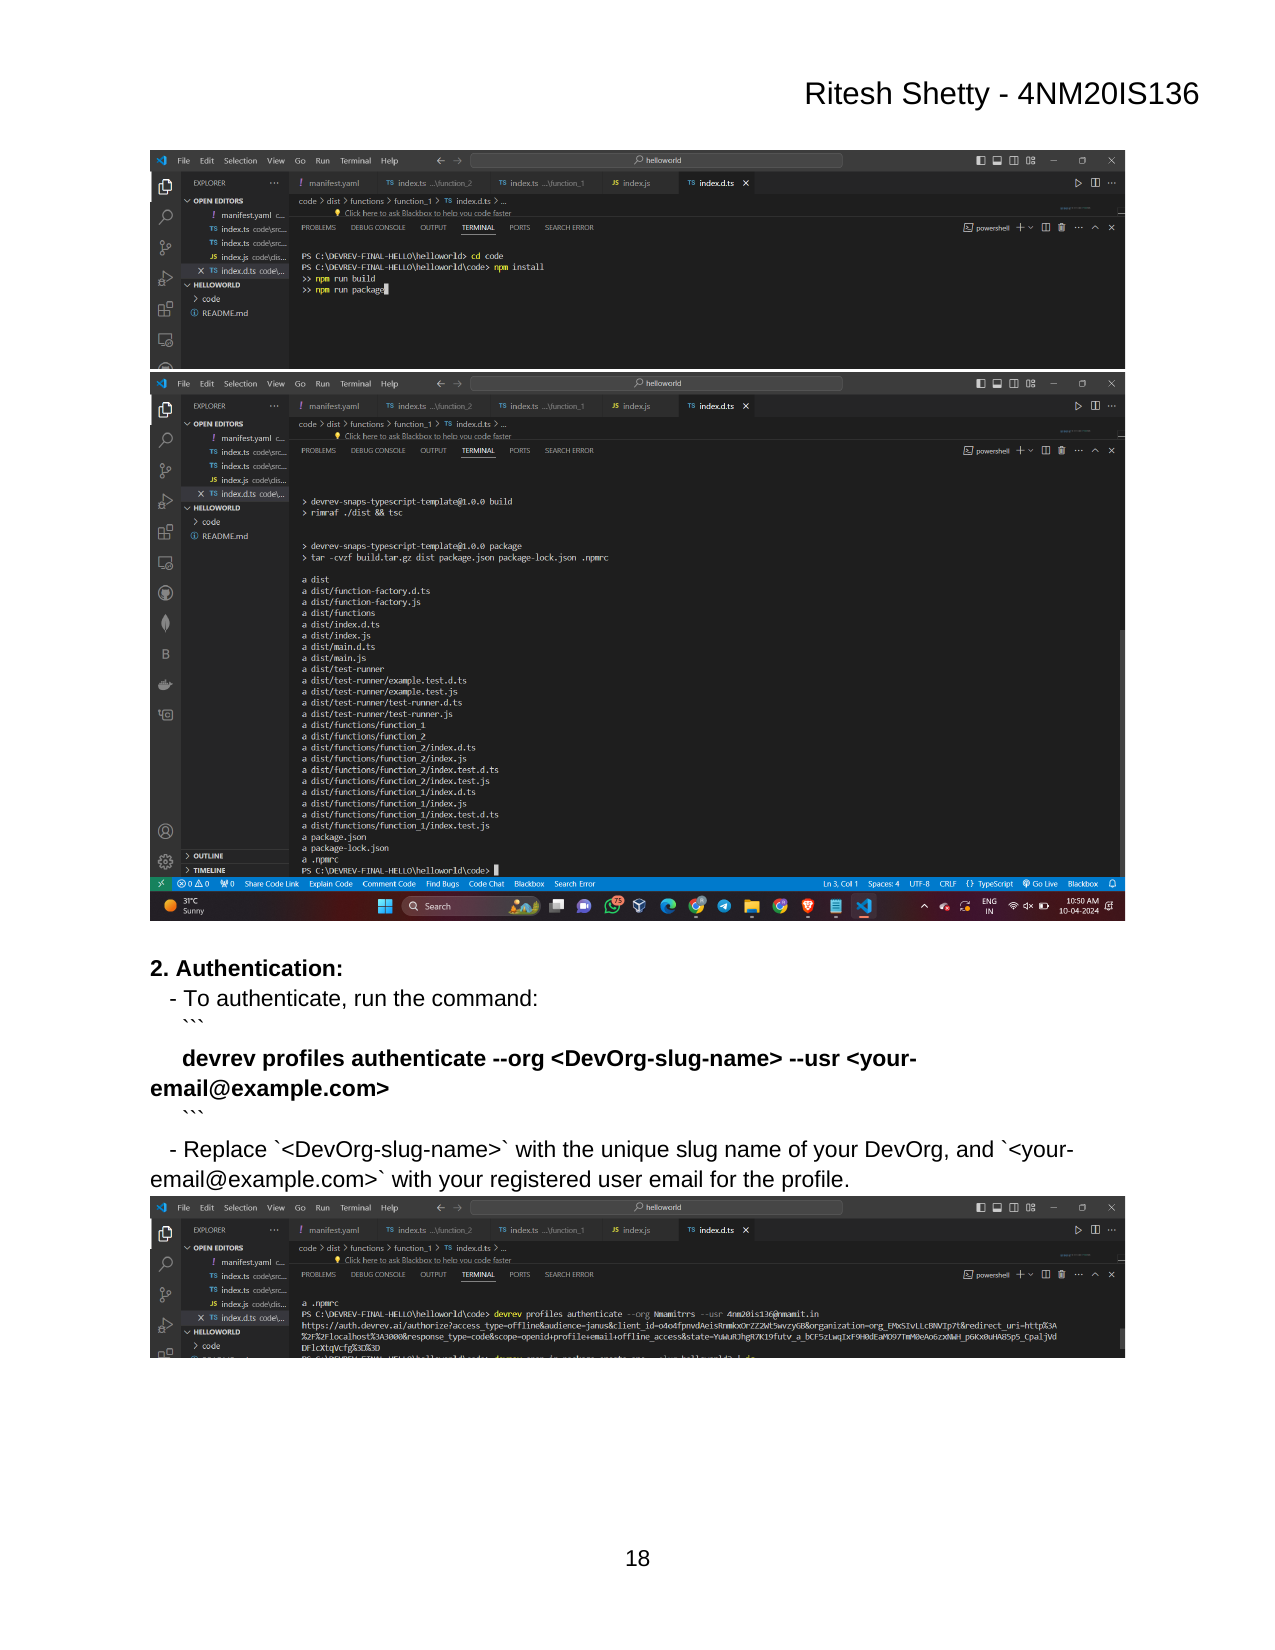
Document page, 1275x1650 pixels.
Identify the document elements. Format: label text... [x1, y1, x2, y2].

text - To authenticate, run the command: [150, 985, 1125, 1011]
picture [150, 150, 1125, 369]
text ``` [150, 1015, 1125, 1041]
text 2. Authentication: [150, 954, 1125, 981]
text - Replace `<DevOrg-slug-name>` with the unique slug name of your DevOrg, and `<your-email@example.com>` with your registered user email for the profile. [150, 1136, 1125, 1192]
picture [150, 372, 1125, 921]
text ``` [150, 1106, 1125, 1132]
picture [150, 1196, 1125, 1358]
text devrev profiles authenticate --org <DevOrg-slug-name> --usr <your-email@example.com> [150, 1045, 1125, 1102]
